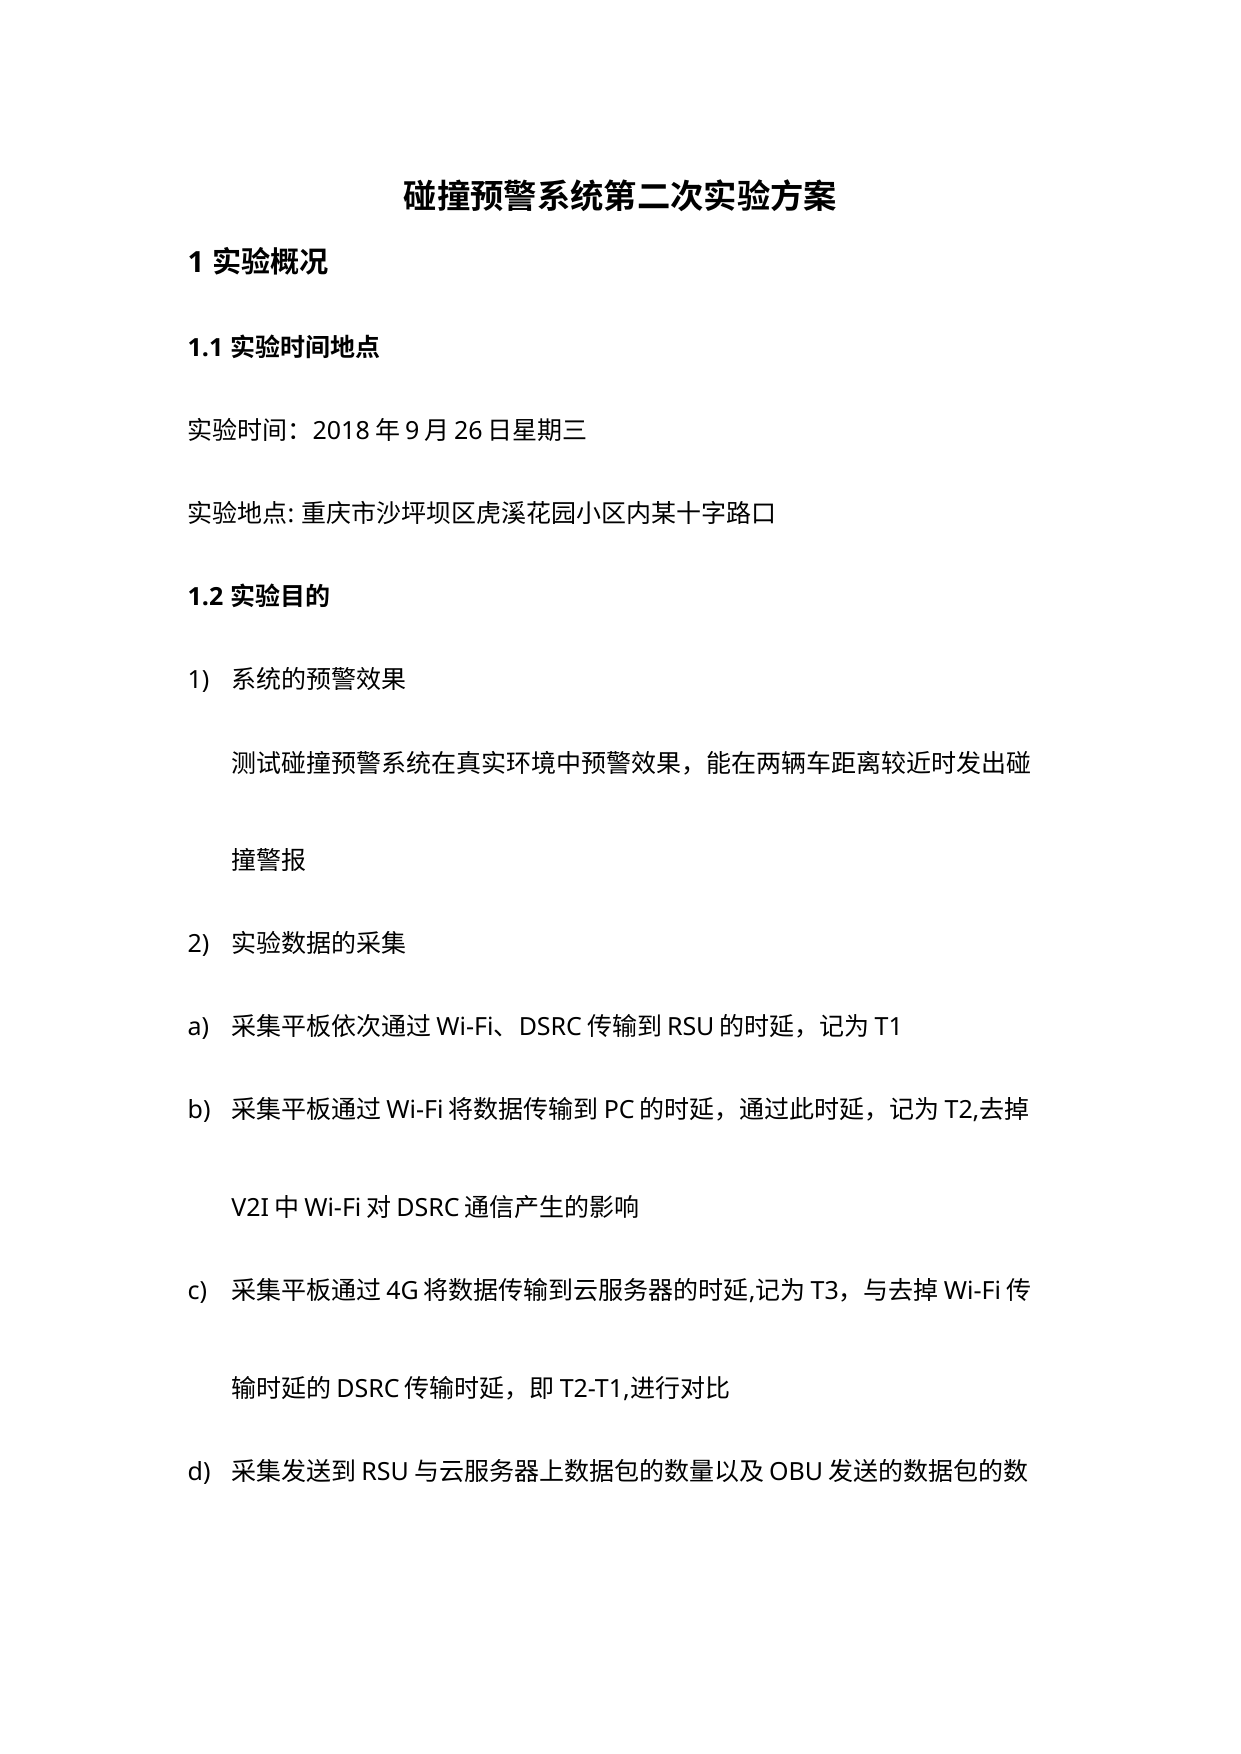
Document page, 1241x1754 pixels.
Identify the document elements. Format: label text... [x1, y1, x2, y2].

text 实验时间：2018年9月26日星期三 [187, 396, 1053, 461]
text 1 实验概况 [187, 227, 1053, 292]
list 系统的预警效果 [187, 646, 1053, 711]
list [187, 1437, 1053, 1502]
text 1.2 实验目的 [187, 562, 1053, 627]
list 采集平板依次通过Wi-Fi、DSRC传输到RSU的时延，记为T1 [187, 992, 1053, 1057]
list 实验数据的采集 [187, 909, 1053, 974]
list 测试碰撞预警系统在真实环境中预警效果，能在两辆车距离较近时发出碰撞警报 [231, 729, 1053, 891]
list 采集平板通过Wi-Fi将数据传输到PC的时延，通过此时延，记为T2,去掉V2I中Wi-Fi对DSRC通信产生的影响 [187, 1076, 1053, 1238]
text 实验地点: 重庆市沙坪坝区虎溪花园小区内某十字路口 [187, 479, 1053, 544]
list 采集平板通过4G将数据传输到云服务器的时延,记为T3，与去掉Wi-Fi传输时延的DSRC传输时延，即T2-T1,进行对比 [187, 1256, 1053, 1419]
text 1.1 实验时间地点 [187, 313, 1053, 378]
text 碰撞预警系统第二次实验方案 [187, 162, 1053, 227]
